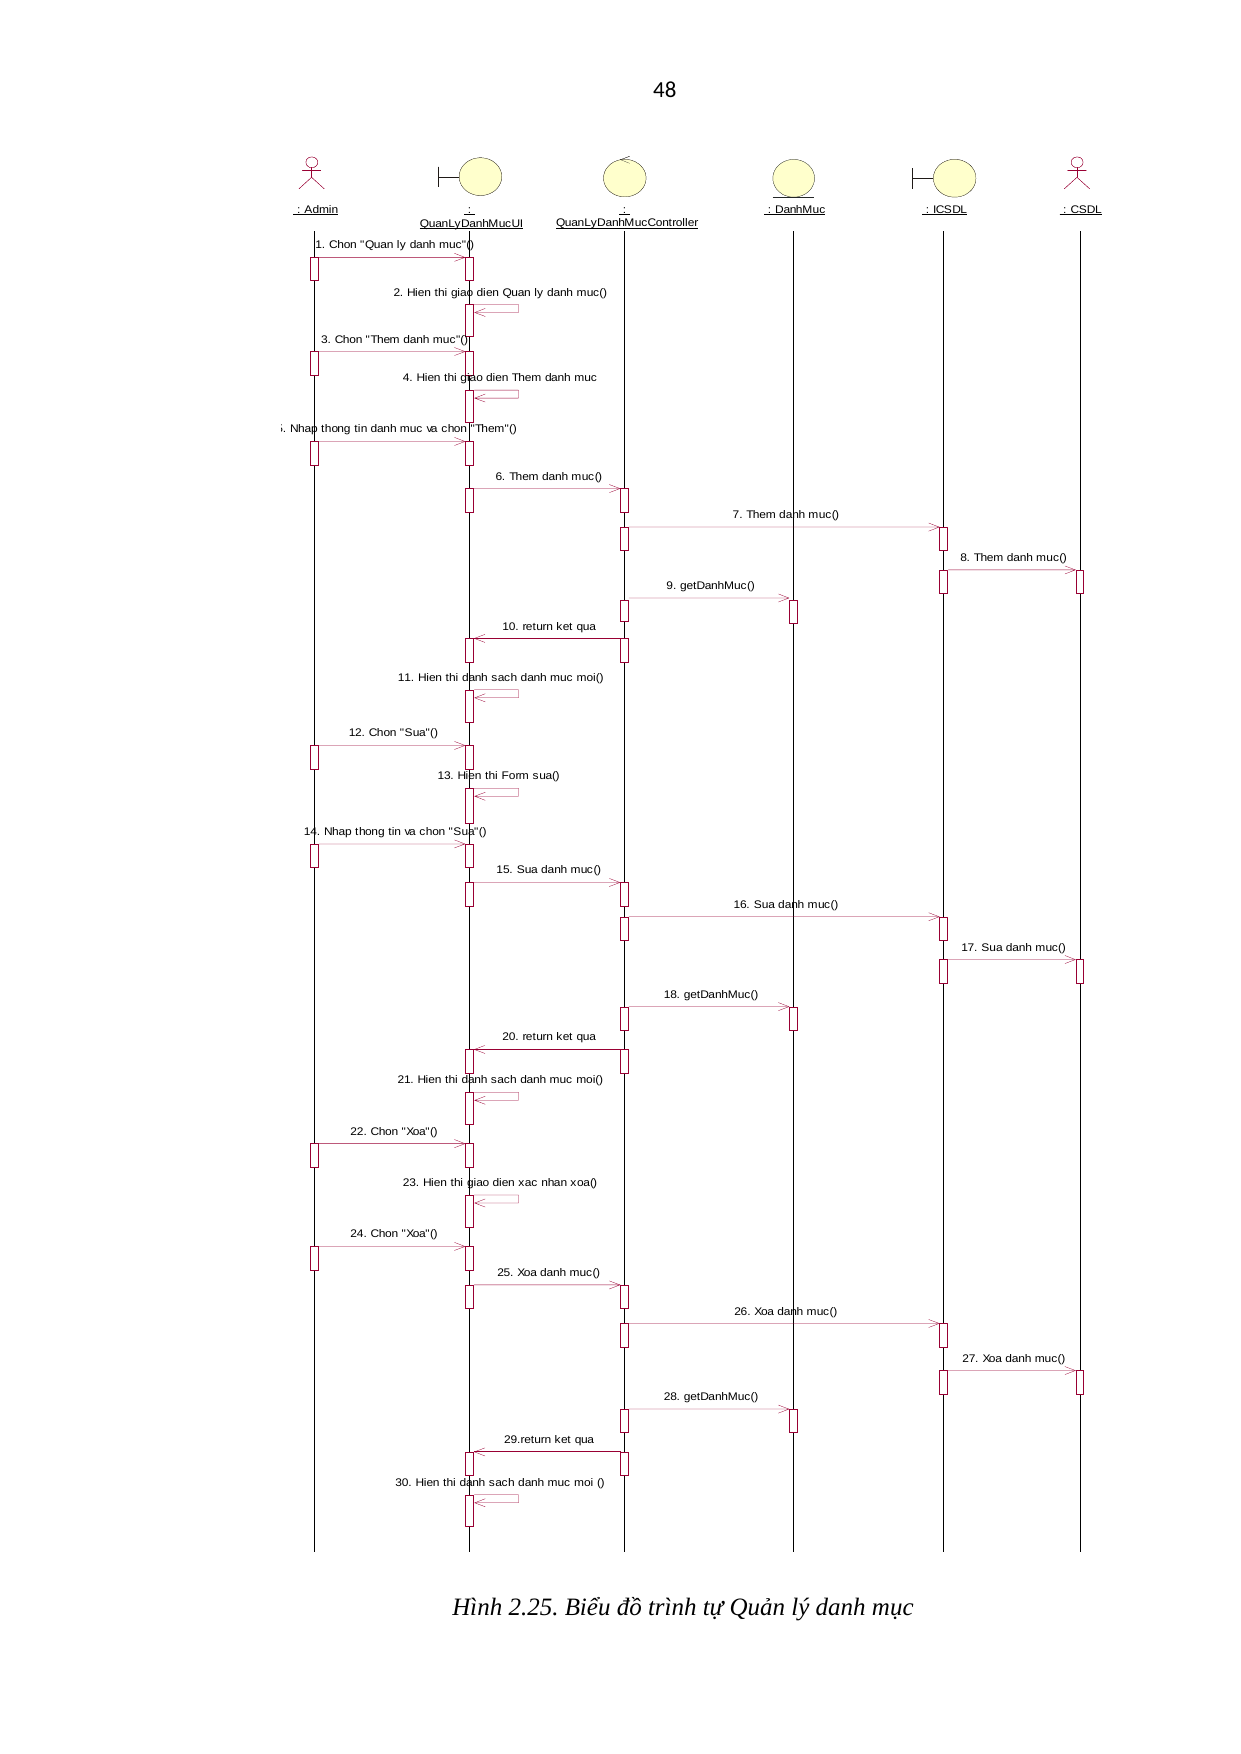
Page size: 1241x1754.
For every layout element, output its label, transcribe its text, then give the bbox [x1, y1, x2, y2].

text Hình 2.25. Biểu đồ trình tự Quản lý danh mục [246, 1592, 1122, 1621]
